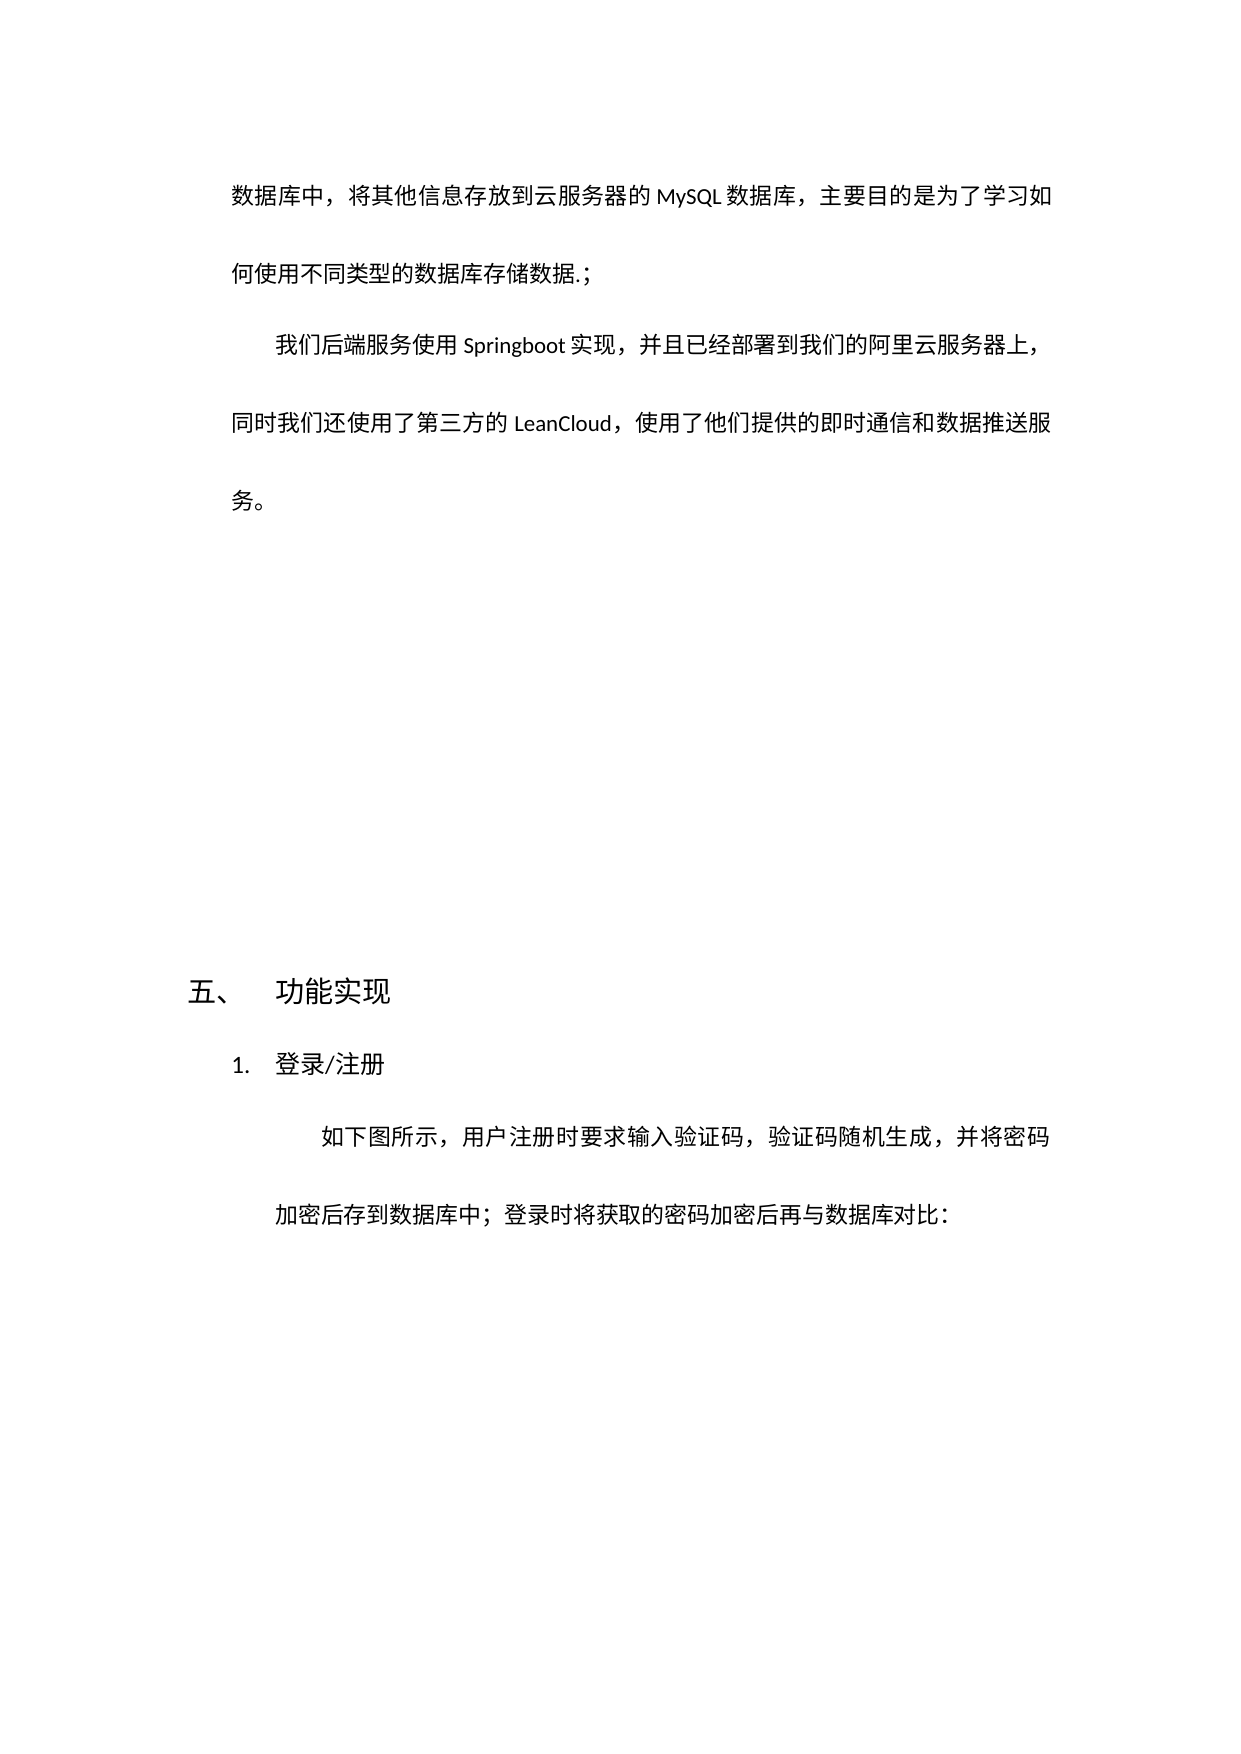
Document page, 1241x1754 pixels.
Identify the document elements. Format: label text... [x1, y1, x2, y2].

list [231, 162, 1053, 305]
list 如下图所示，用户注册时要求输入验证码，验证码随机生成，并将密码加密后存到数据库中；登录时将获取的密码加密后再与数据库对比： [275, 1103, 1053, 1246]
list 登录/注册 [231, 1031, 1053, 1096]
list 功能实现 [187, 957, 1053, 1022]
list 我们后端服务使用Springboot实现，并且已经部署到我们的阿里云服务器上，同时我们还使用了第三方的LeanCloud，使用了他们提供的即时通信和数据推送服务。 [231, 311, 1053, 532]
